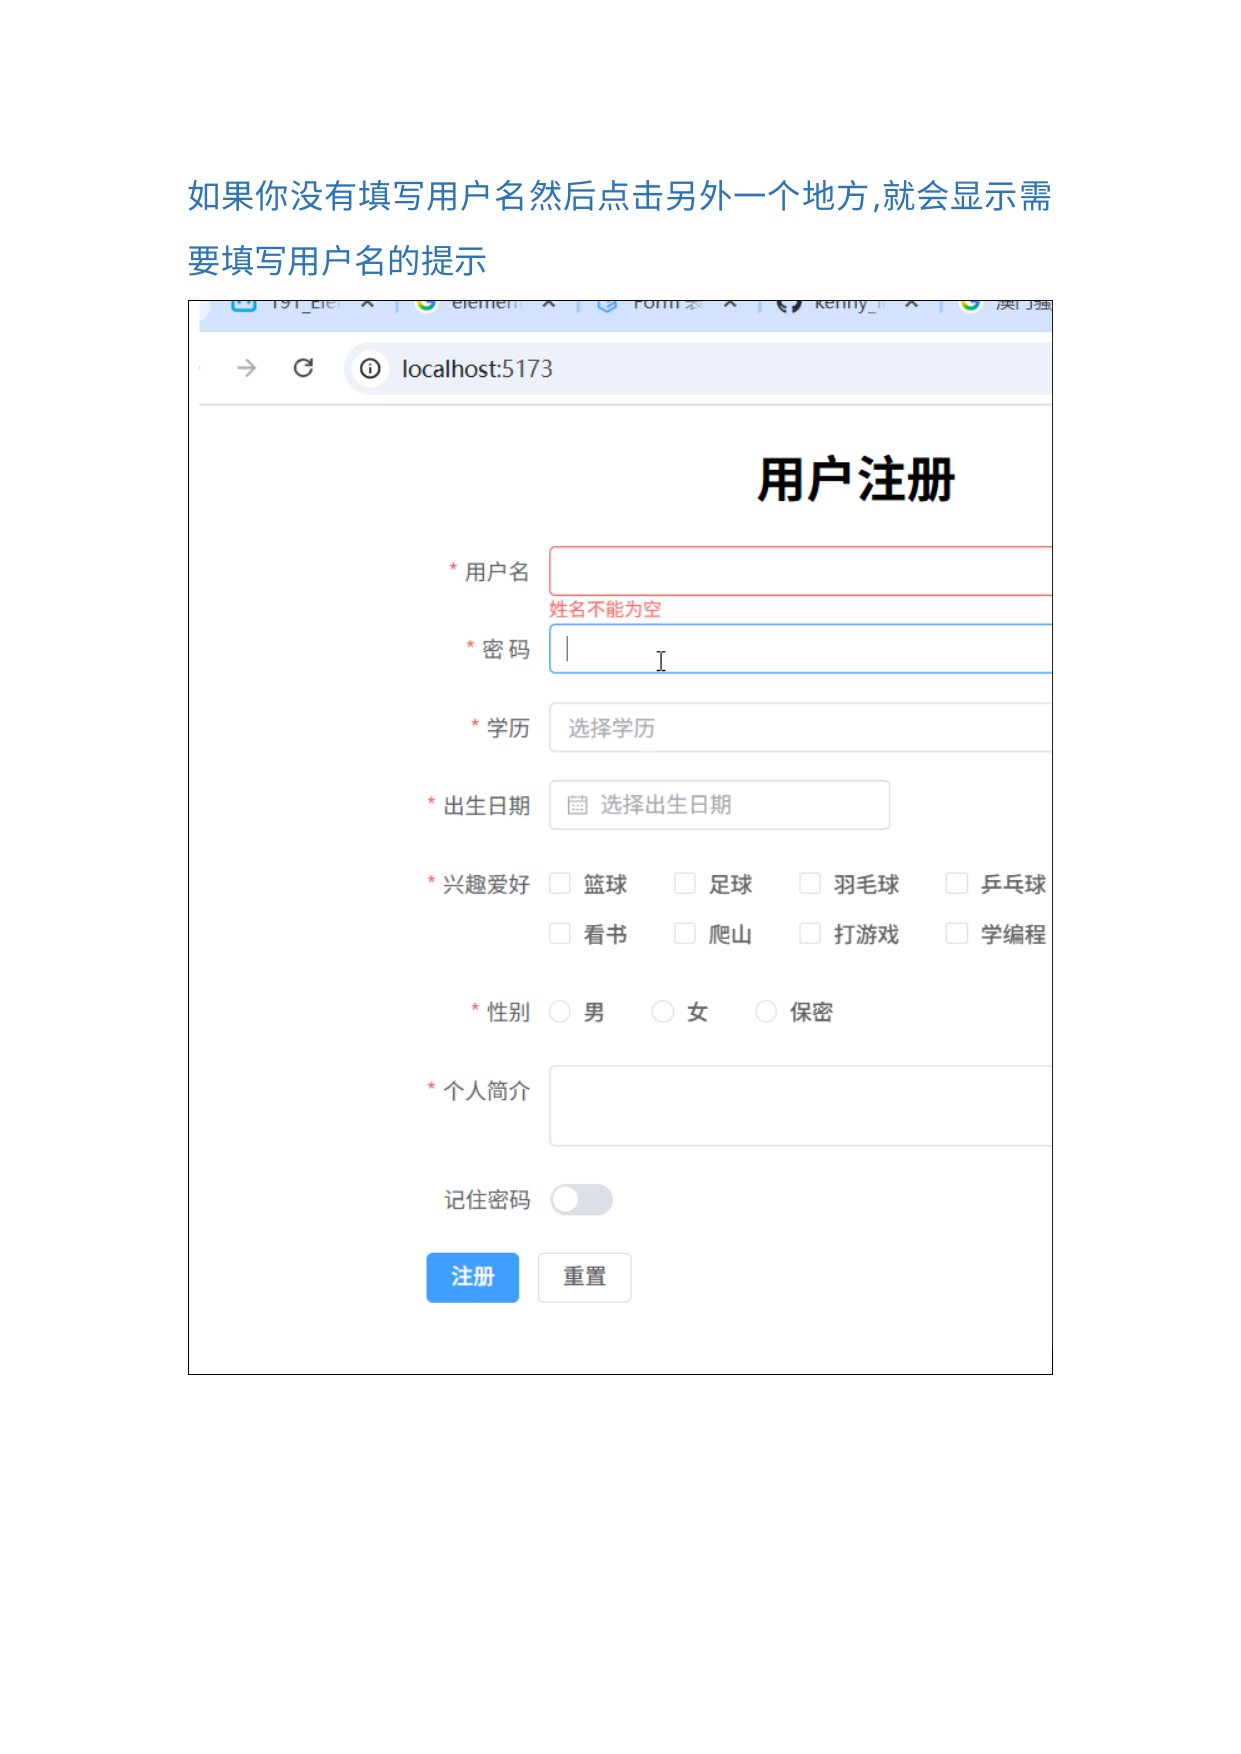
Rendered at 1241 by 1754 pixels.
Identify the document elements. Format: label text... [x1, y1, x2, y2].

picture [199, 301, 1053, 1348]
subtitle 如果你没有填写用户名然后点击另外一个地方,就会显示需要填写用户名的提示 [187, 162, 1053, 292]
table_header [189, 301, 1052, 1374]
picture [234, 301, 253, 309]
